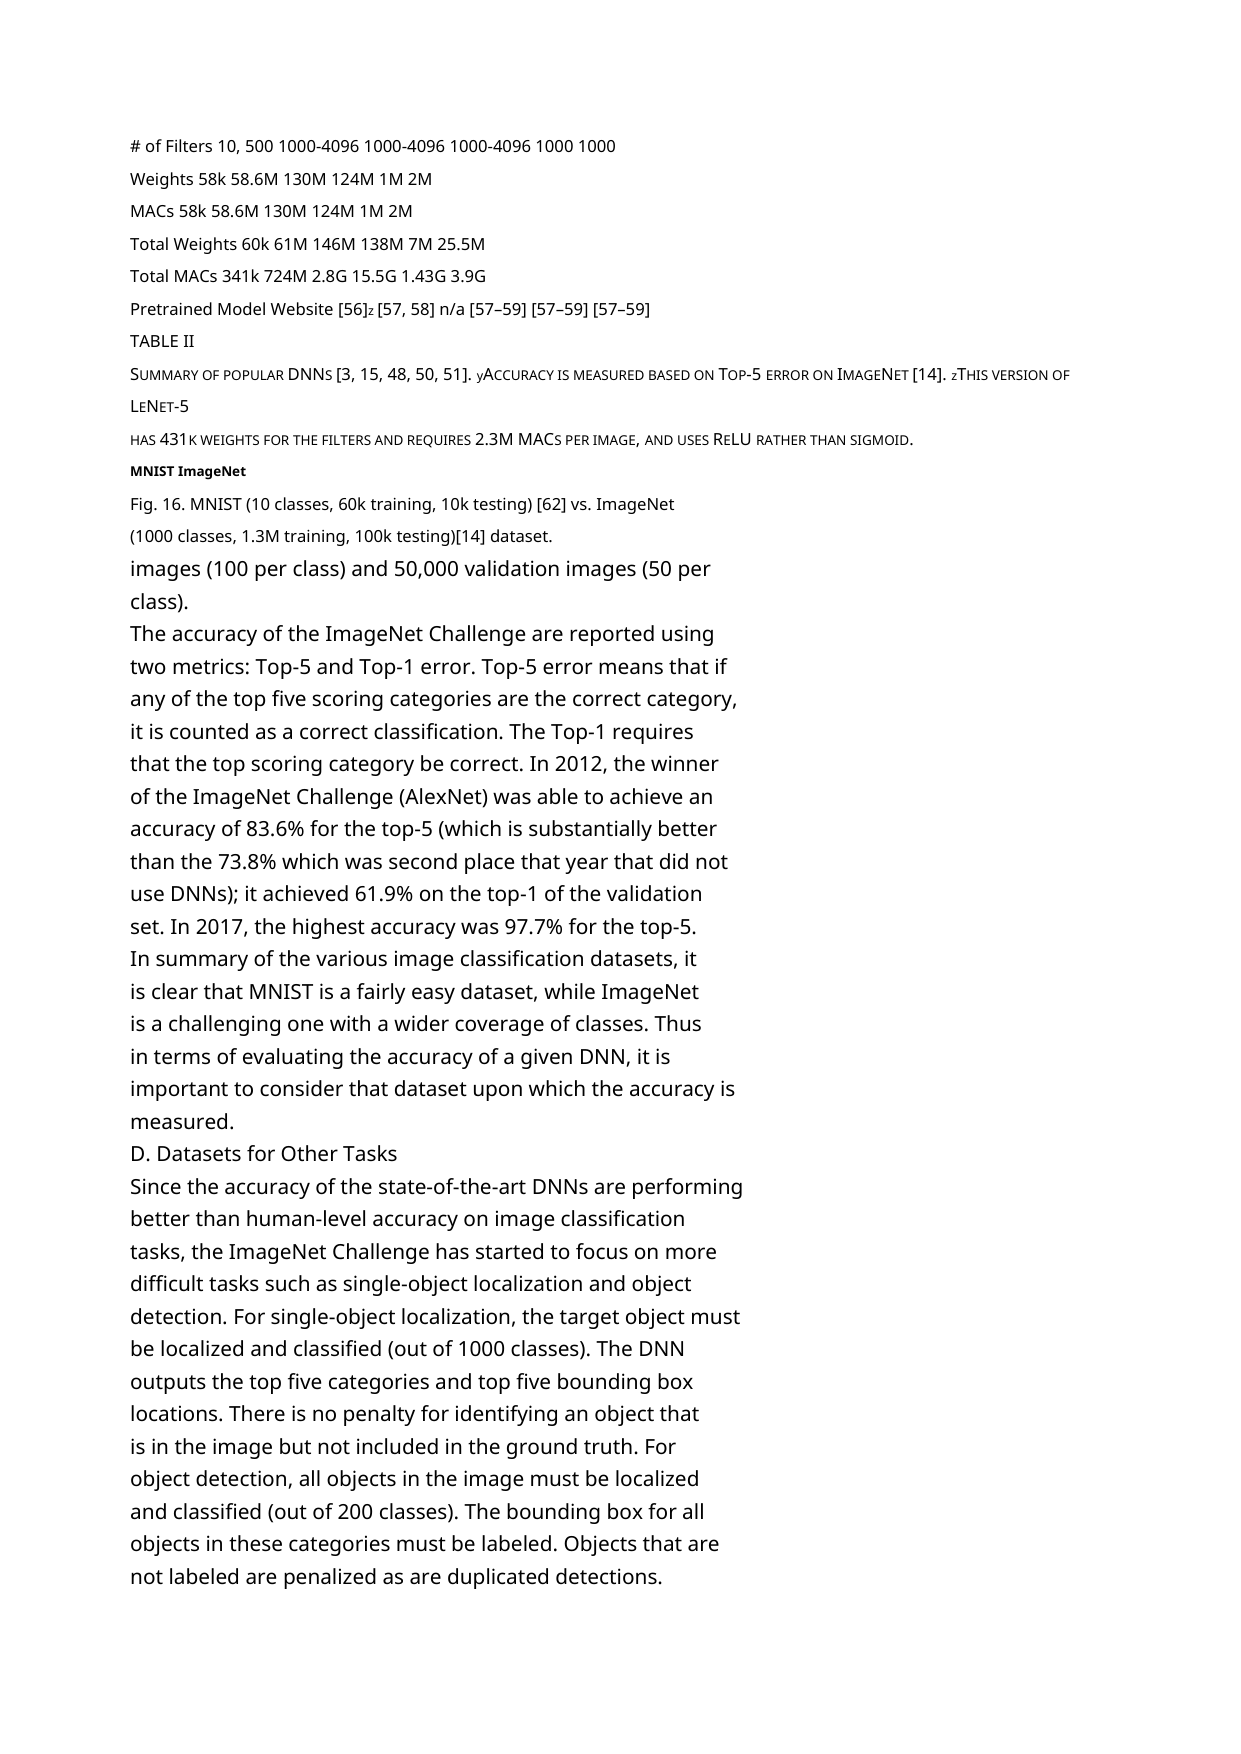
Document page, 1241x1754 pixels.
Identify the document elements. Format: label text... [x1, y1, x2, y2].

text Total Weights 60k 61M 146M 138M 7M 25.5M [130, 227, 1110, 260]
text set. In 2017, the highest accuracy was 97.7% for the top-5. [130, 910, 1110, 942]
text Pretrained Model Website [56]z [57, 58] n/a [57–59] [57–59] [57–59] [130, 292, 1110, 325]
text The accuracy of the ImageNet Challenge are reported using [130, 617, 1110, 650]
text outputs the top five categories and top five bounding box [130, 1365, 1110, 1397]
text class). [130, 585, 1110, 617]
text two metrics: Top-5 and Top-1 error. Top-5 error means that if [130, 650, 1110, 682]
text is a challenging one with a wider coverage of classes. Thus [130, 1007, 1110, 1040]
text (1000 classes, 1.3M training, 100k testing)[14] dataset. [130, 520, 1110, 552]
text MNIST ImageNet [130, 455, 1110, 487]
text # of Filters 10, 500 1000-4096 1000-4096 1000-4096 1000 1000 [130, 130, 1110, 162]
text Total MACs 341k 724M 2.8G 15.5G 1.43G 3.9G [130, 260, 1110, 292]
text accuracy of 83.6% for the top-5 (which is substantially better [130, 812, 1110, 845]
text in terms of evaluating the accuracy of a given DNN, it is [130, 1040, 1110, 1072]
text be localized and classified (out of 1000 classes). The DNN [130, 1332, 1110, 1365]
text images (100 per class) and 50,000 validation images (50 per [130, 552, 1110, 585]
text locations. There is no penalty for identifying an object that [130, 1397, 1110, 1430]
text tasks, the ImageNet Challenge has started to focus on more [130, 1235, 1110, 1267]
text of the ImageNet Challenge (AlexNet) was able to achieve an [130, 780, 1110, 812]
text measured. [130, 1105, 1110, 1137]
text object detection, all objects in the image must be localized [130, 1462, 1110, 1495]
text objects in these categories must be labeled. Objects that are [130, 1527, 1110, 1560]
text any of the top five scoring categories are the correct category, [130, 682, 1110, 715]
text it is counted as a correct classification. The Top-1 requires [130, 715, 1110, 747]
text than the 73.8% which was second place that year that did not [130, 845, 1110, 877]
text that the top scoring category be correct. In 2012, the winner [130, 747, 1110, 780]
text better than human-level accuracy on image classification [130, 1202, 1110, 1235]
text is in the image but not included in the ground truth. For [130, 1430, 1110, 1462]
text MACs 58k 58.6M 130M 124M 1M 2M [130, 195, 1110, 227]
text D. Datasets for Other Tasks [130, 1137, 1110, 1170]
text Weights 58k 58.6M 130M 124M 1M 2M [130, 162, 1110, 195]
text is clear that MNIST is a fairly easy dataset, while ImageNet [130, 975, 1110, 1007]
text SUMMARY OF POPULAR DNNS [3, 15, 48, 50, 51]. yACCURACY IS MEASURED BASED ON TOP-5 ERROR ON IMAGENET [14]. zTHIS VERSION OF LENET-5 [130, 357, 1110, 422]
text important to consider that dataset upon which the accuracy is [130, 1072, 1110, 1105]
text not labeled are penalized as are duplicated detections. [130, 1560, 1110, 1592]
text HAS 431K WEIGHTS FOR THE FILTERS AND REQUIRES 2.3M MACS PER IMAGE, AND USES RELU RATHER THAN SIGMOID. [130, 422, 1110, 455]
text Since the accuracy of the state-of-the-art DNNs are performing [130, 1170, 1110, 1202]
text TABLE II [130, 325, 1110, 357]
text and classified (out of 200 classes). The bounding box for all [130, 1495, 1110, 1527]
text detection. For single-object localization, the target object must [130, 1300, 1110, 1332]
text difficult tasks such as single-object localization and object [130, 1267, 1110, 1300]
text In summary of the various image classification datasets, it [130, 942, 1110, 975]
text use DNNs); it achieved 61.9% on the top-1 of the validation [130, 877, 1110, 910]
text Fig. 16. MNIST (10 classes, 60k training, 10k testing) [62] vs. ImageNet [130, 487, 1110, 520]
